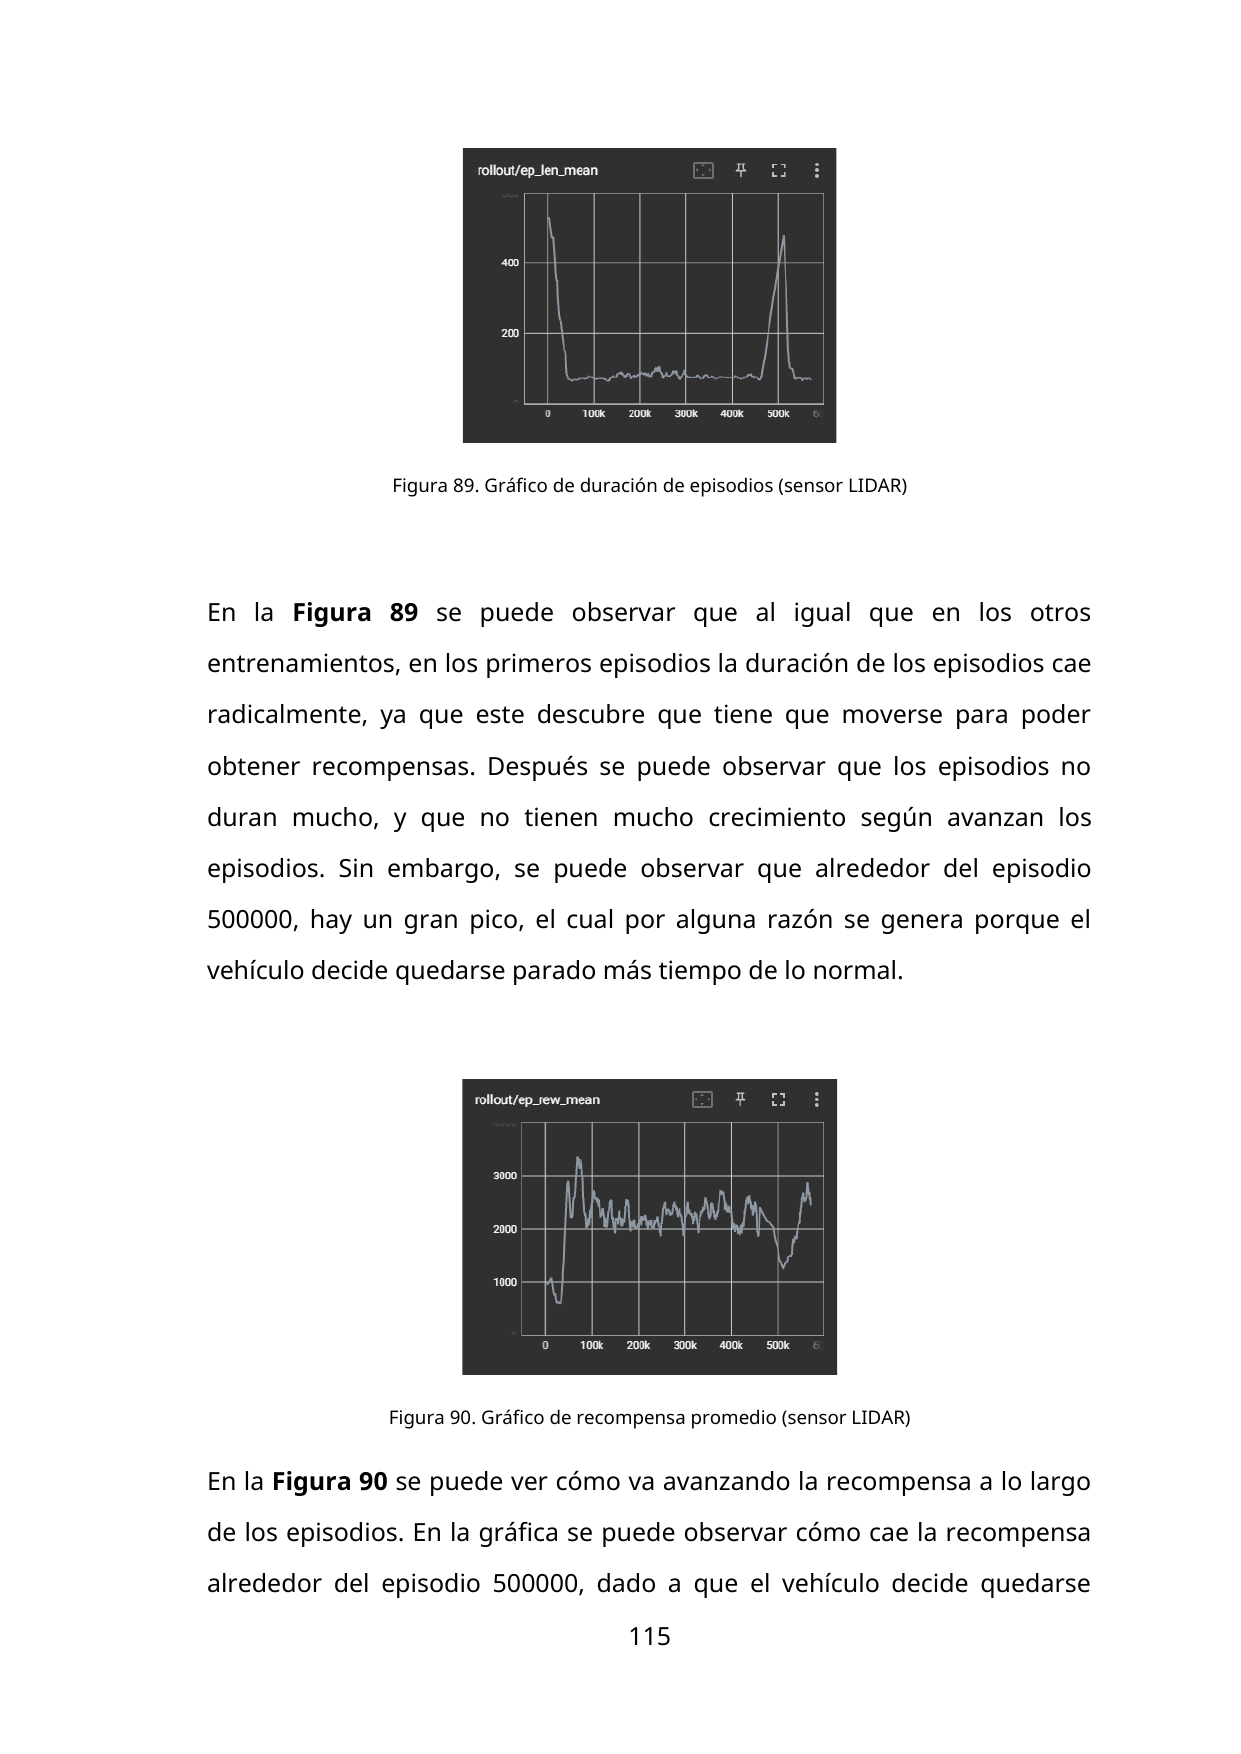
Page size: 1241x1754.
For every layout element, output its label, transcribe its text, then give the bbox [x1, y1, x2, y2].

picture [462, 148, 837, 443]
picture [462, 1079, 838, 1375]
text Figura 89. Gráfico de duración de episodios (sensor LIDAR) [207, 472, 1092, 498]
text En la Figura 89 se puede observar que al igual que en los otros entrenamientos, en los primeros episodios la duración de los episodios cae radicalmente, ya que este descubre que tiene que moverse para poder obtener recompensas. Después se puede observar que los episodios no duran mucho, y que no tienen mucho crecimiento según avanzan los episodios. Sin embargo, se puede observar que alrededor del episodio 500000, hay un gran pico, el cual por alguna razón se genera porque el vehículo decide quedarse parado más tiempo de lo normal. [207, 595, 1092, 986]
text Figura 90. Gráfico de recompensa promedio (sensor LIDAR) [207, 1404, 1092, 1430]
